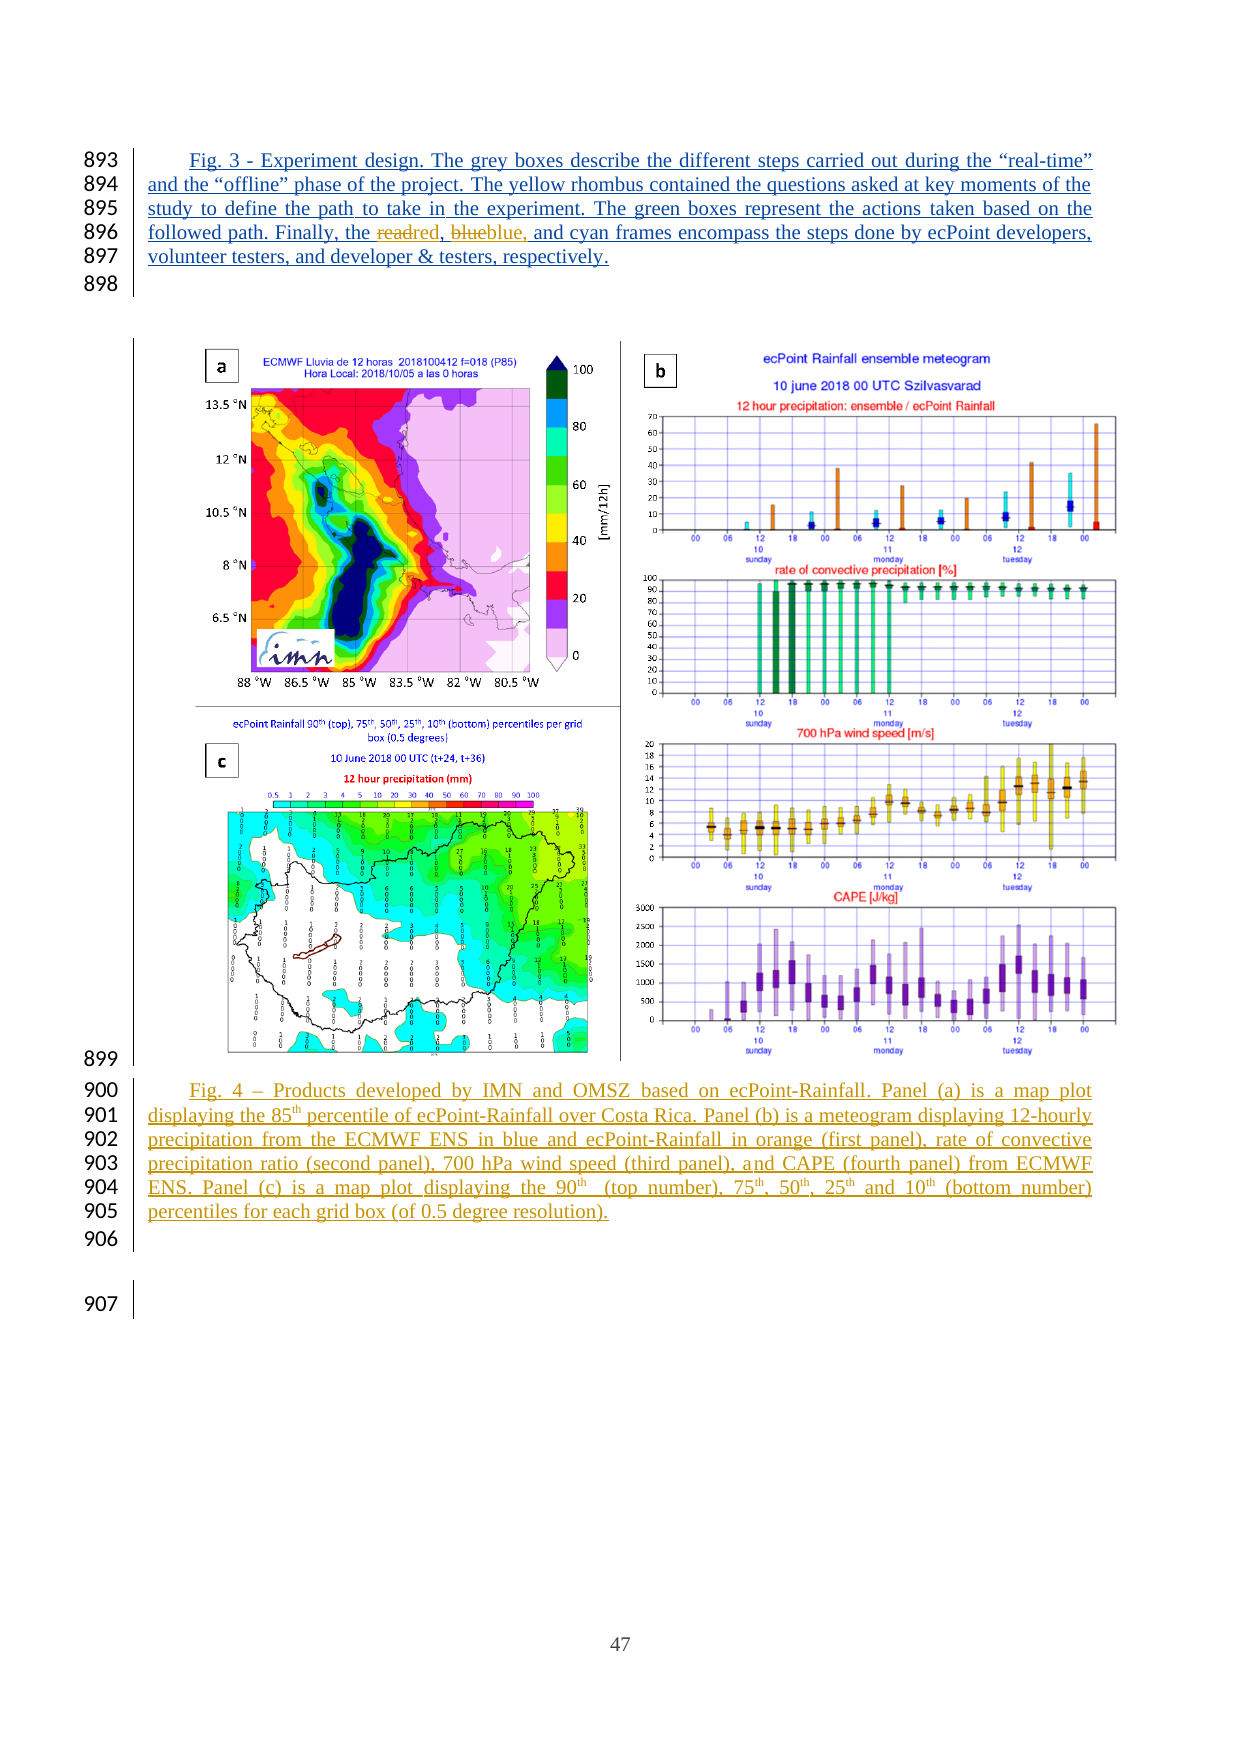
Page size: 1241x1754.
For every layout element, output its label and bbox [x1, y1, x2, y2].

picture [189, 338, 1134, 1066]
